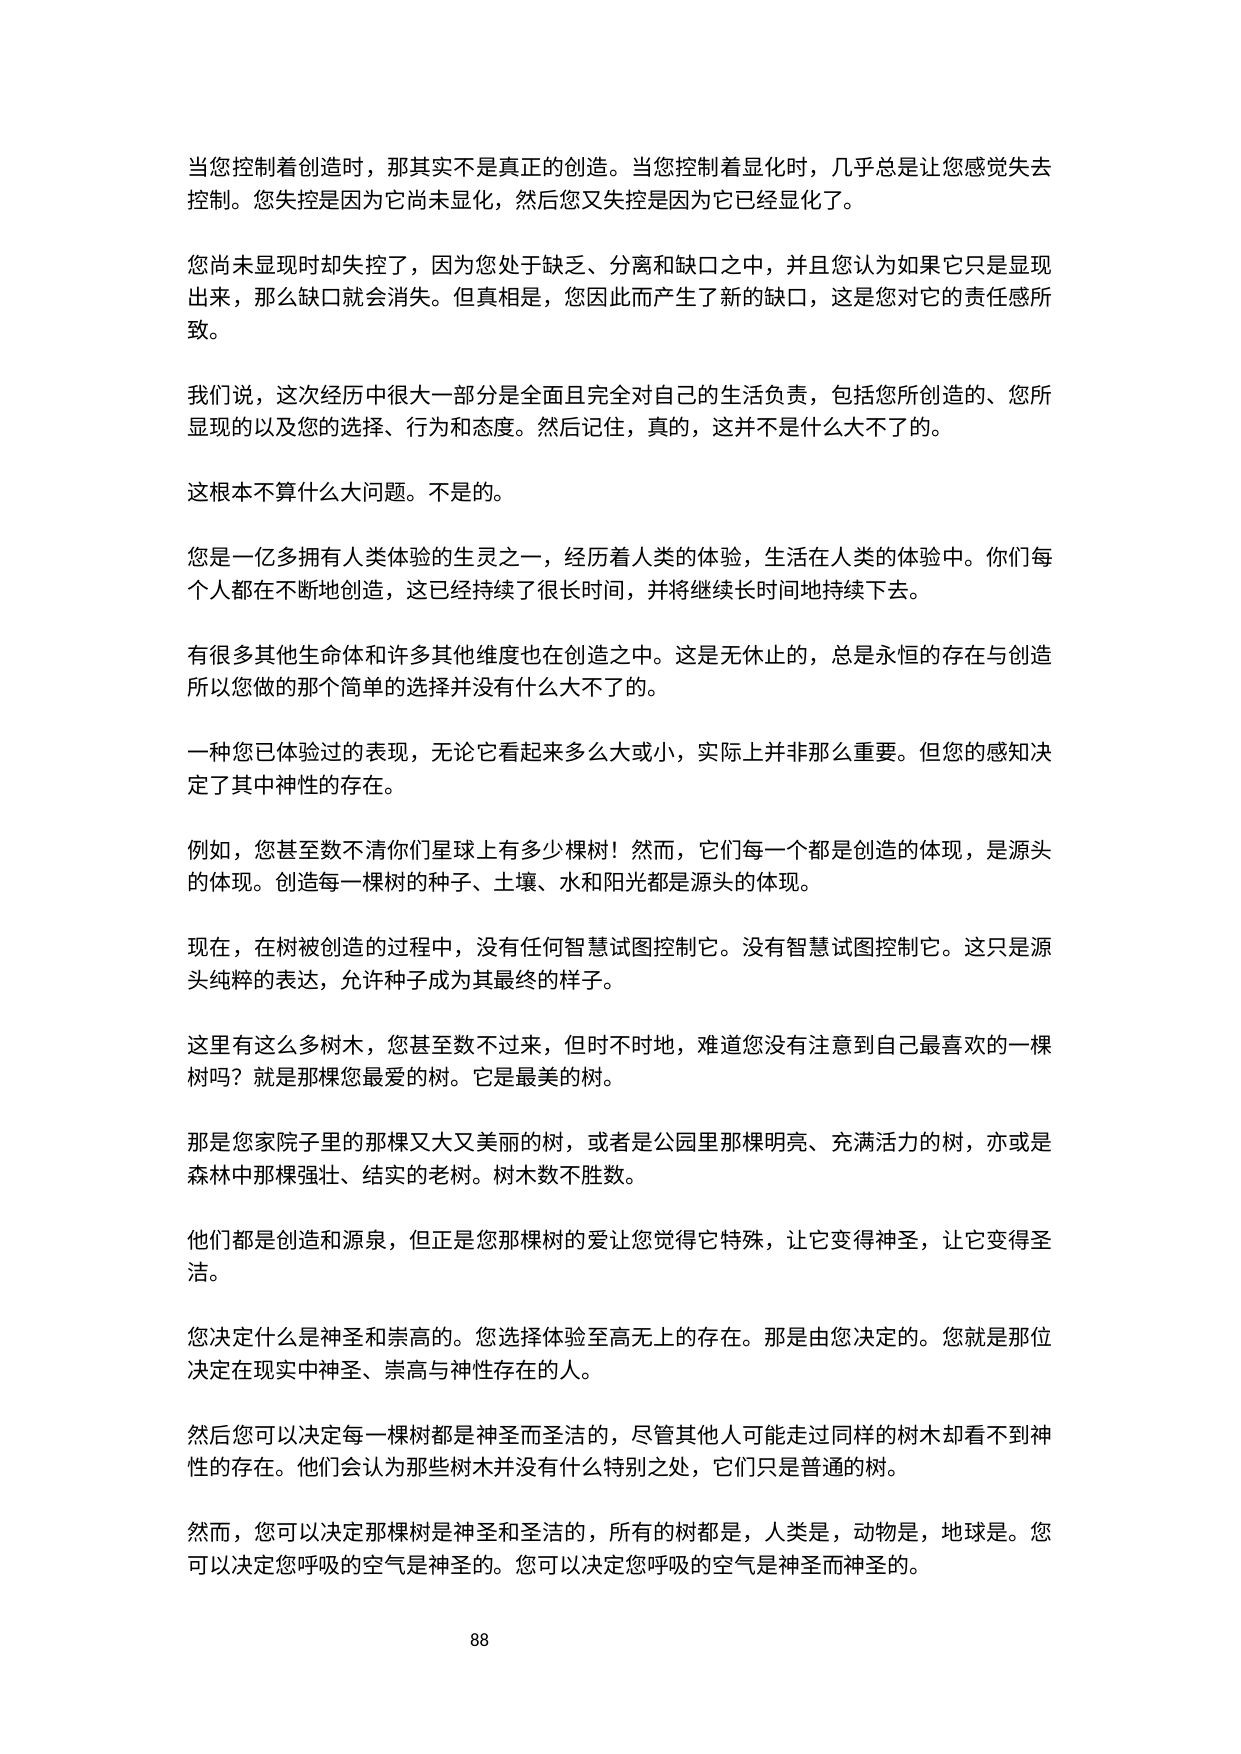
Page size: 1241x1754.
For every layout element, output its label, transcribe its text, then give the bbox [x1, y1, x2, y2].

text 您决定什么是神圣和崇高的。您选择体验至高无上的存在。那是由您决定的。您就是那位决定在现实中神圣、崇高与神性存在的人。 [187, 1320, 1053, 1385]
text 然而，您可以决定那棵树是神圣和圣洁的，所有的树都是，人类是，动物是，地球是。您可以决定您呼吸的空气是神圣的。您可以决定您呼吸的空气是神圣而神圣的。 [187, 1515, 1053, 1580]
text 我们说，这次经历中很大一部分是全面且完全对自己的生活负责，包括您所创造的、您所显现的以及您的选择、行为和态度。然后记住，真的，这并不是什么大不了的。 [187, 377, 1053, 442]
text 例如，您甚至数不清你们星球上有多少棵树！然而，它们每一个都是创造的体现，是源头的体现。创造每一棵树的种子、土壤、水和阳光都是源头的体现。 [187, 832, 1053, 897]
text 那是您家院子里的那棵又大又美丽的树，或者是公园里那棵明亮、充满活力的树，亦或是森林中那棵强壮、结实的老树。树木数不胜数。 [187, 1125, 1053, 1190]
text 这根本不算什么大问题。不是的。 [187, 475, 1053, 507]
text 然后您可以决定每一棵树都是神圣而圣洁的，尽管其他人可能走过同样的树木却看不到神性的存在。他们会认为那些树木并没有什么特别之处，它们只是普通的树。 [187, 1417, 1053, 1482]
text 您尚未显现时却失控了，因为您处于缺乏、分离和缺口之中，并且您认为如果它只是显现出来，那么缺口就会消失。但真相是，您因此而产生了新的缺口，这是您对它的责任感所致。 [187, 247, 1053, 345]
text 一种您已体验过的表现，无论它看起来多么大或小，实际上并非那么重要。但您的感知决定了其中神性的存在。 [187, 735, 1053, 800]
text 您是一亿多拥有人类体验的生灵之一，经历着人类的体验，生活在人类的体验中。你们每个人都在不断地创造，这已经持续了很长时间，并将继续长时间地持续下去。 [187, 540, 1053, 605]
text 当您控制着创造时，那其实不是真正的创造。当您控制着显化时，几乎总是让您感觉失去控制。您失控是因为它尚未显化，然后您又失控是因为它已经显化了。 [187, 150, 1053, 215]
text 他们都是创造和源泉，但正是您那棵树的爱让您觉得它特殊，让它变得神圣，让它变得圣洁。 [187, 1222, 1053, 1287]
text 现在，在树被创造的过程中，没有任何智慧试图控制它。没有智慧试图控制它。这只是源头纯粹的表达，允许种子成为其最终的样子。 [187, 930, 1053, 995]
text 有很多其他生命体和许多其他维度也在创造之中。这是无休止的，总是永恒的存在与创造。所以您做的那个简单的选择并没有什么大不了的。 [187, 637, 1053, 702]
text 这里有这么多树木，您甚至数不过来，但时不时地，难道您没有注意到自己最喜欢的一棵树吗？就是那棵您最爱的树。它是最美的树。 [187, 1027, 1053, 1092]
